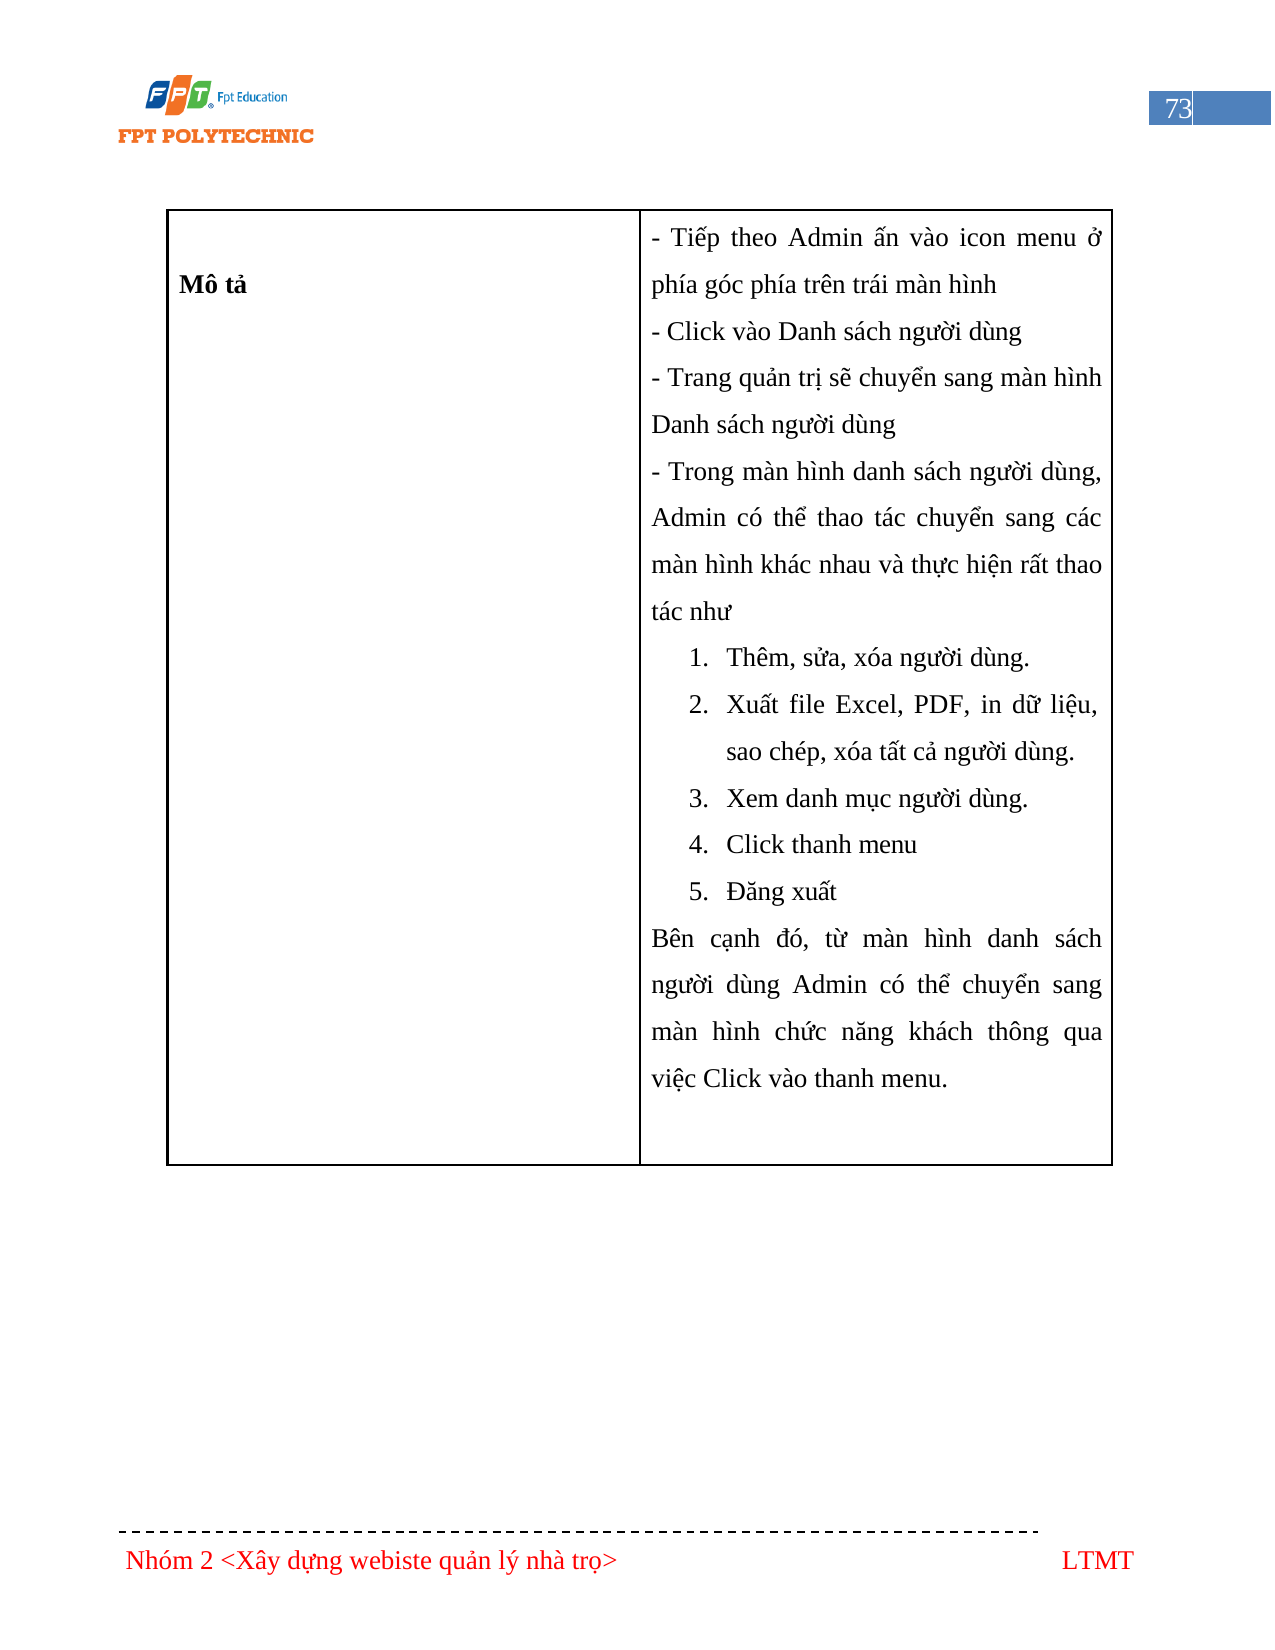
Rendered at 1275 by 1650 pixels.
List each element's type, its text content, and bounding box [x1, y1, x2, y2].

picture [118, 75, 314, 143]
table_header Mô tả [169, 211, 639, 1164]
table_header Tiếp theo Admin ấn vào icon menu ở phía góc phía trên trái màn hình Click vào Danh sách người dùng Trang quản trị sẽ chuyển sang màn hình Danh sách người dùng Trong màn hình danh sách người dùng, Admin có thể thao tác chuyển sang các màn hình khác nhau và thực hiện rất thao tác như Thêm, sửa, xóa người dùng. Xuất file Excel, PDF, in dữ liệu, sao chép, xóa tất cả người dùng. Xem danh mục người dùng. Click thanh menu Đăng xuất Bên cạnh đó, từ màn hình danh sách người dùng Admin có thể chuyển sang màn hình chức năng khách thông qua việc Click vào thanh menu. [641, 211, 1111, 1164]
